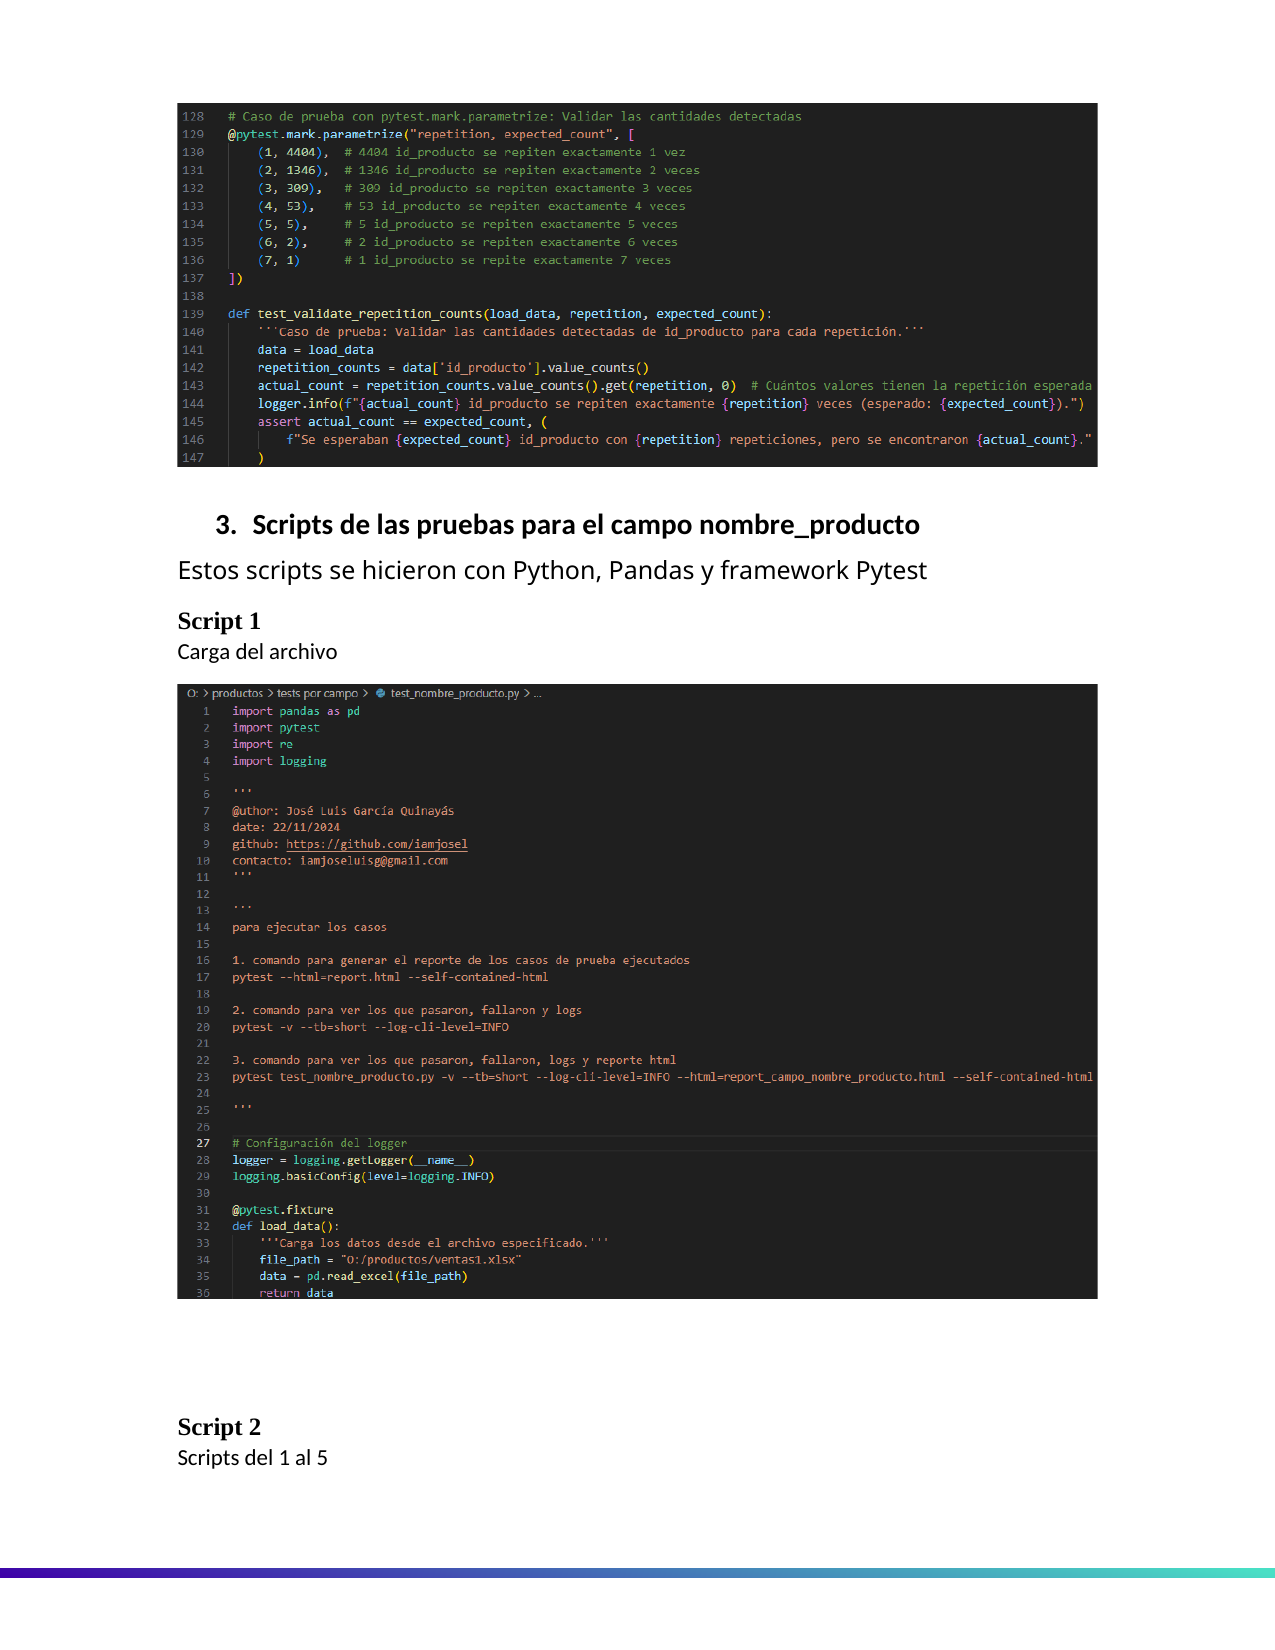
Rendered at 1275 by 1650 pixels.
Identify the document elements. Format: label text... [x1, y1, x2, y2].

subtitle Scripts de las pruebas para el campo nombre_producto [215, 506, 1098, 542]
text Scripts del 1 al 5 [177, 1443, 1098, 1471]
text Estos scripts se hicieron con Python, Pandas y framework Pytest [177, 553, 1098, 587]
subtitle Script 2 [177, 1412, 1098, 1440]
picture [177, 684, 1098, 1299]
text Carga del archivo [177, 637, 1098, 665]
subtitle Script 1 [177, 606, 1098, 635]
picture [177, 103, 1098, 467]
